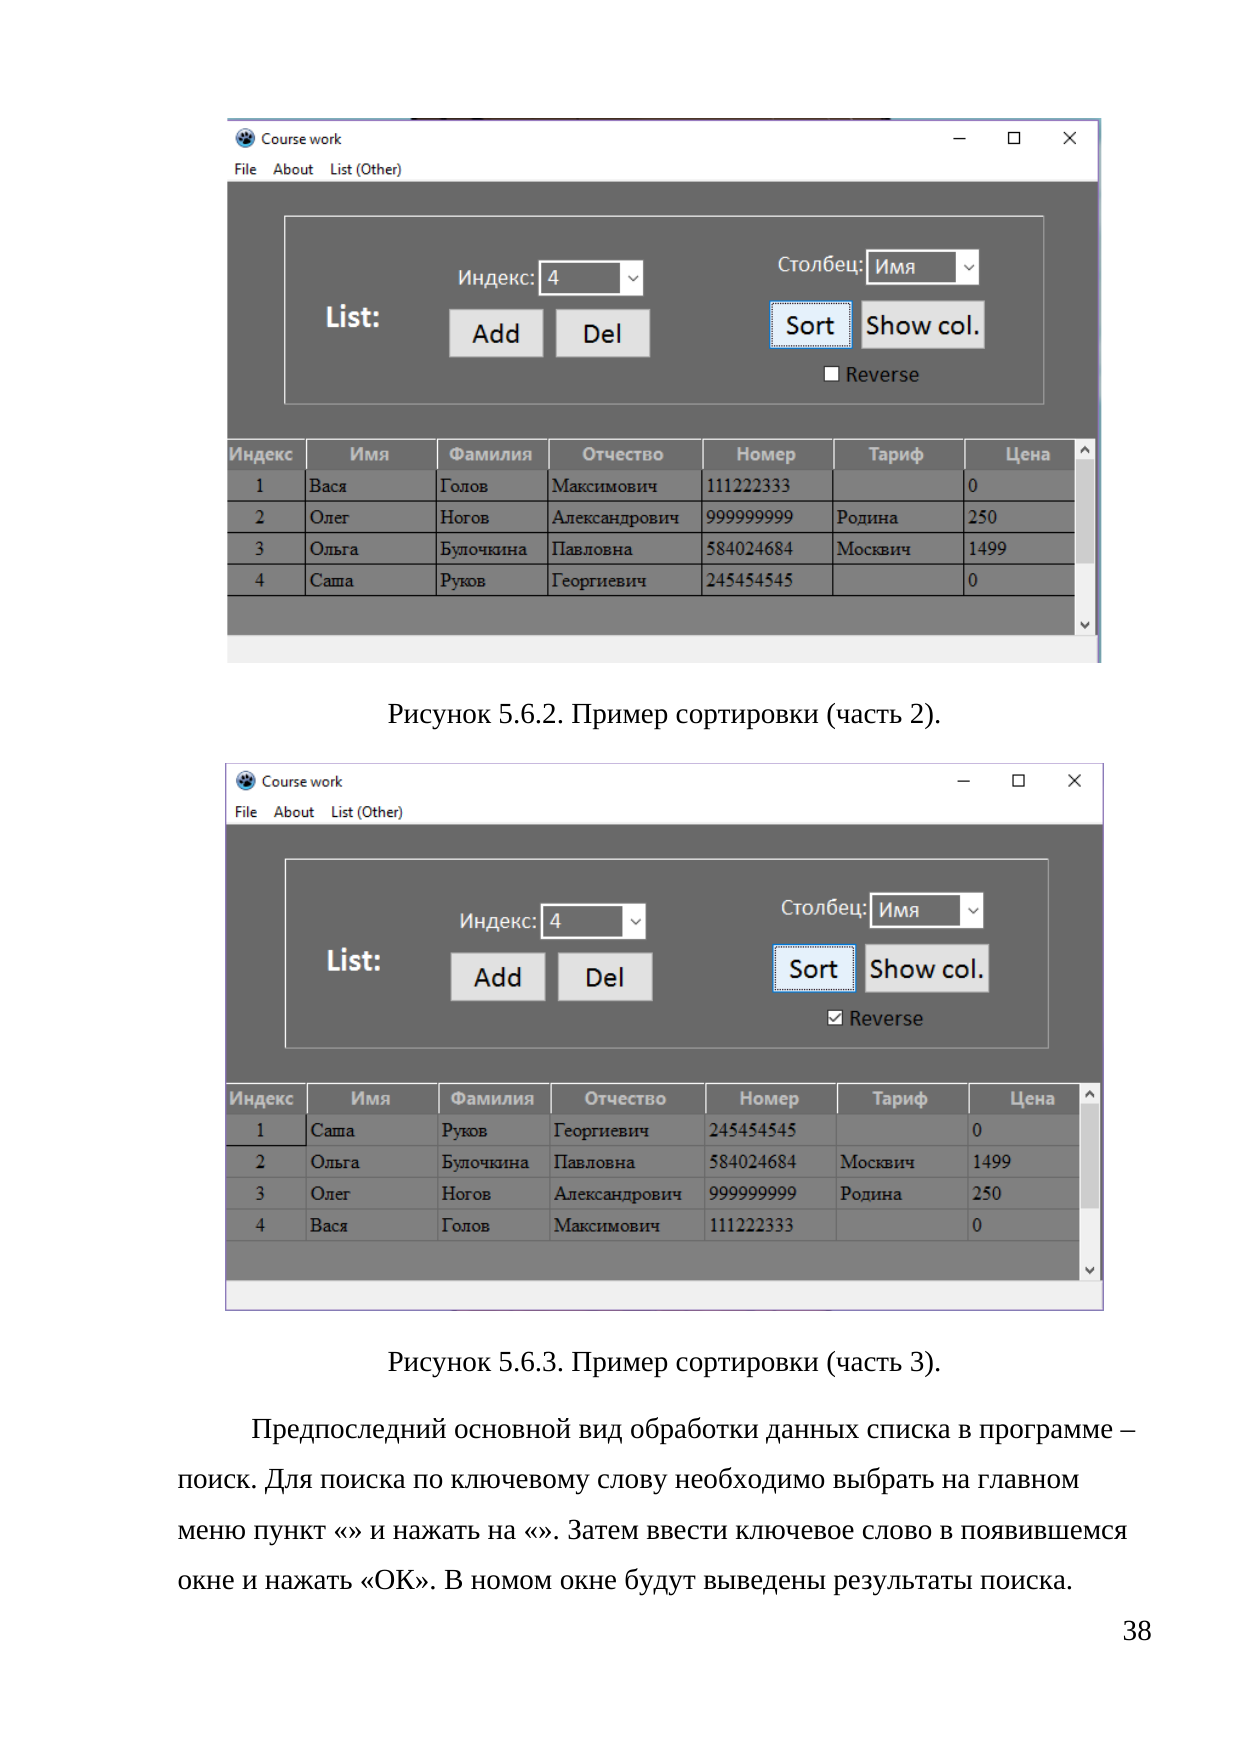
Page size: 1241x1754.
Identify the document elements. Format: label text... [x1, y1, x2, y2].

picture [227, 118, 1102, 663]
text Рисунок 5.6.2. Пример сортировки (часть 2). [177, 696, 1152, 730]
text Предпоследний основной вид обработки данных списка в программе – поиск. Для поиска по ключевому слову необходимо выбрать на главном меню пункт «» и нажать на «». Затем ввести ключевое слово в появившемся окне и нажать «ОК». В номом окне будут выведены результаты поиска. [177, 1411, 1152, 1596]
picture [225, 763, 1104, 1311]
text Рисунок 5.6.3. Пример сортировки (часть 3). [177, 1344, 1152, 1378]
